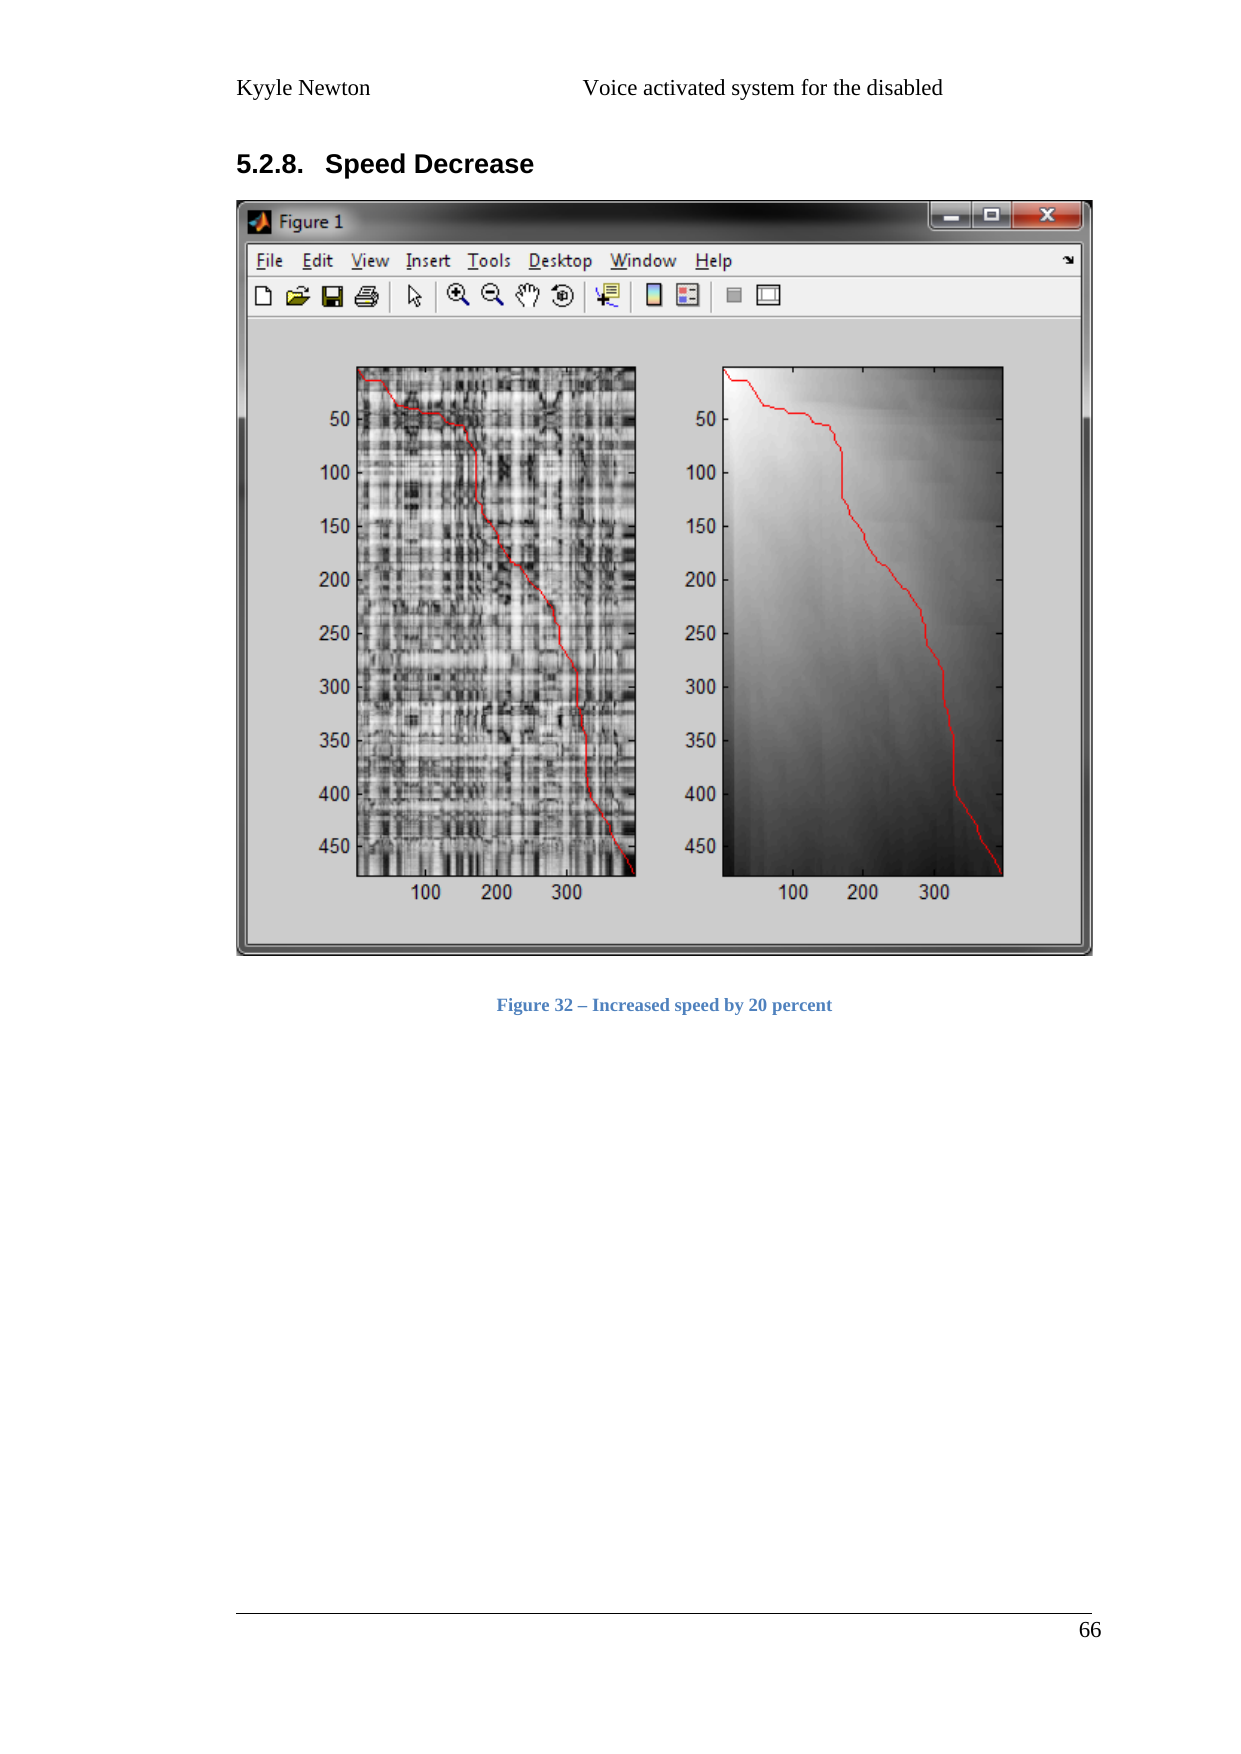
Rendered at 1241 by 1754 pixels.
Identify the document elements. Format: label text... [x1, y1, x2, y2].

subtitle Speed Decrease [236, 148, 1092, 179]
text Figure 32 – Increased speed by 20 percent [236, 994, 1092, 1016]
picture [236, 200, 1093, 956]
